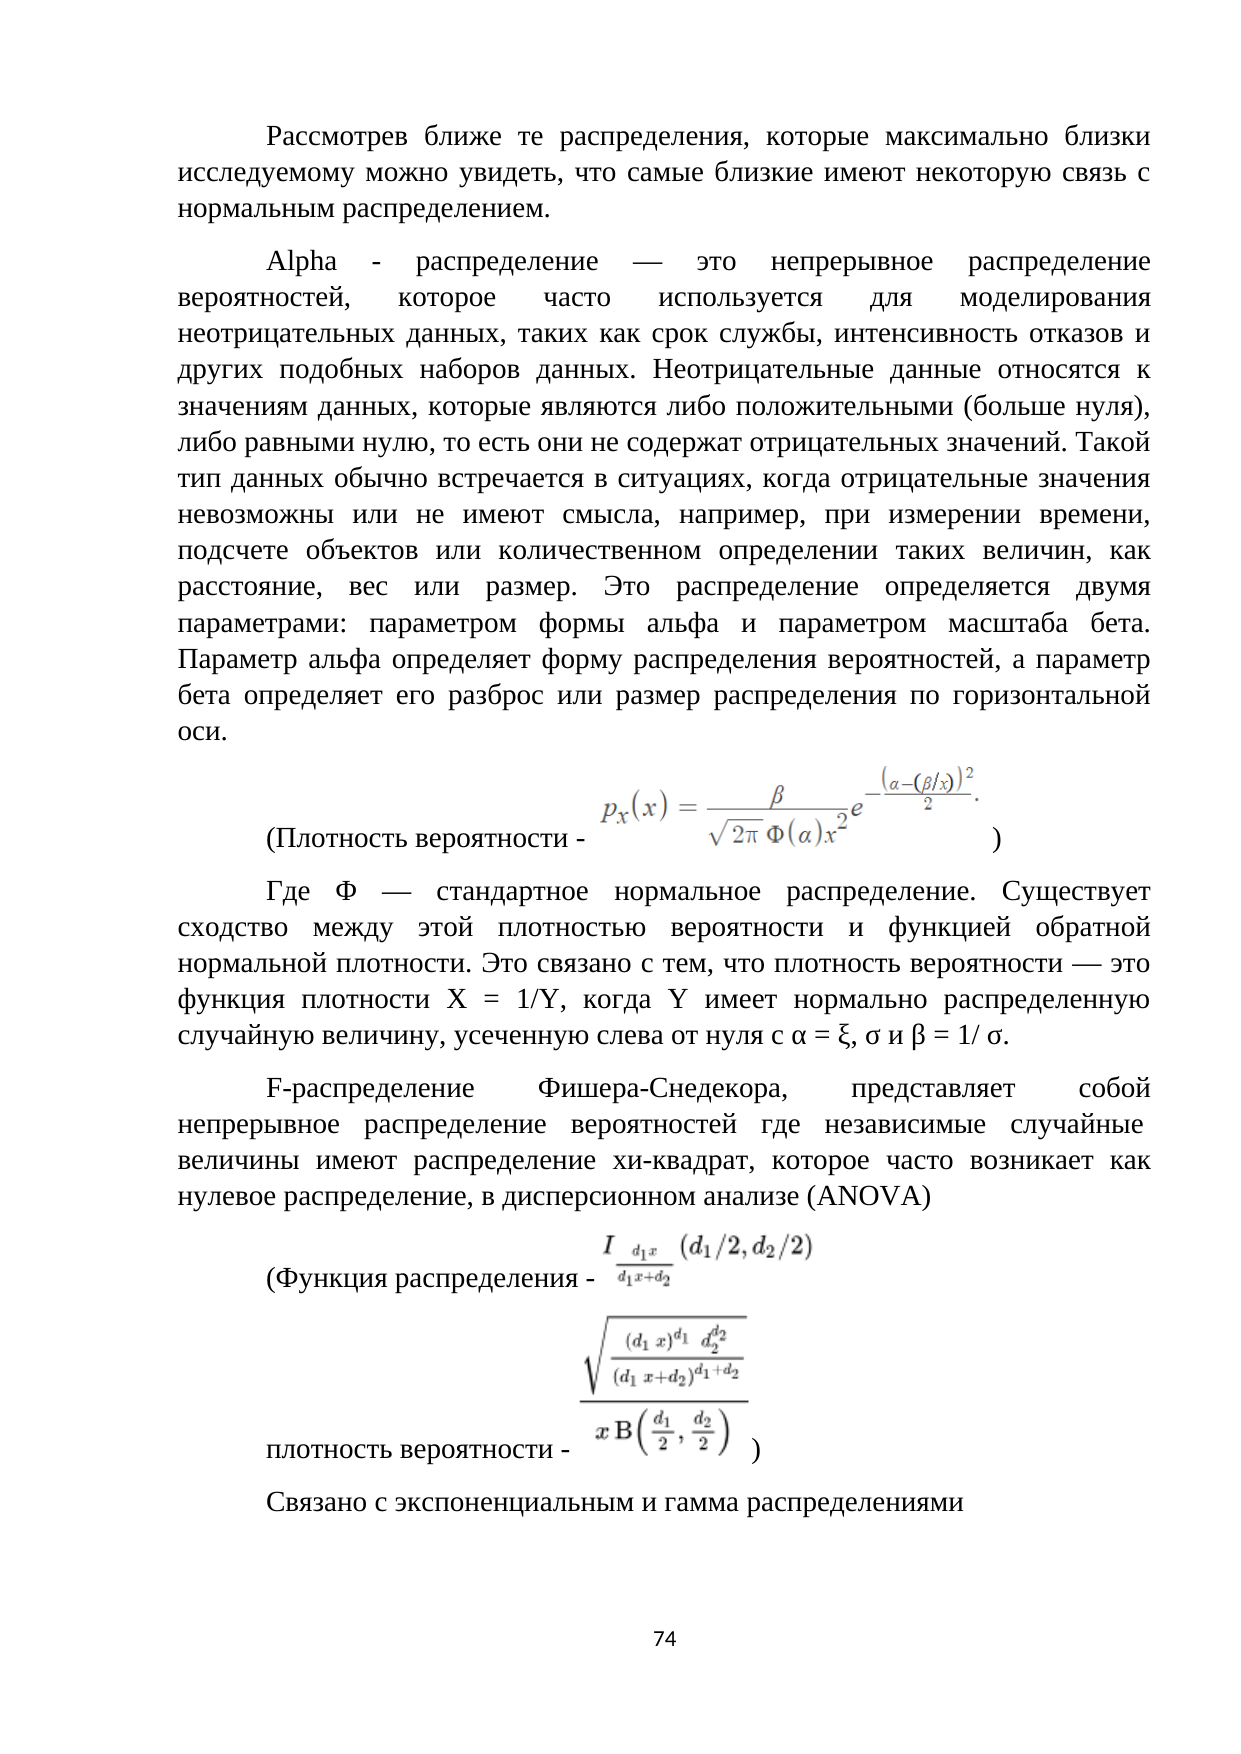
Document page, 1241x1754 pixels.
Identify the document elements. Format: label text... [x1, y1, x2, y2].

text Alpha - распределение — это непрерывное распределение вероятностей, которое часто используется для моделирования неотрицательных данных, таких как срок службы, интенсивность отказов и других подобных наборов данных. Неотрицательные данные относятся к значениям данных, которые являются либо положительными (больше нуля), либо равными нулю, то есть они не содержат отрицательных значений. Такой тип данных обычно встречается в ситуациях, когда отрицательные значения невозможны или не имеют смысла, например, при измерении времени, подсчете объектов или количественном определении таких величин, как расстояние, вес или размер. Это распределение определяется двумя параметрами: параметром формы альфа и параметром масштаба бета. Параметр альфа определяет форму распределения вероятностей, а параметр бета определяет его разброс или размер распределения по горизонтальной оси. [177, 243, 1152, 747]
picture [577, 1313, 752, 1459]
picture [602, 1231, 814, 1288]
text Рассмотрев ближе те распределения, которые максимально близки исследуемому можно увидеть, что самые близкие имеют некоторую связь с нормальным распределением. [177, 118, 1152, 224]
text Где Φ — стандартное нормальное распределение. Существует сходство между этой плотностью вероятности и функцией обратной нормальной плотности. Это связано с тем, что плотность вероятности — это функция плотности X = 1/Y, когда Y имеет нормально распределенную случайную величину, усеченную слева от нуля с α = ξ, σ и β = 1/ σ. [177, 873, 1152, 1051]
picture [592, 766, 992, 848]
text Связано с экспоненциальным и гамма распределениями [177, 1484, 1152, 1517]
text плотность вероятности - ) [177, 1313, 1152, 1465]
text (Функция распределения - [177, 1231, 1152, 1294]
text F-распределение Фишера-Снедекора, представляет собой непрерывное распределение вероятностей где независимые случайные величины имеют распределение хи-квадрат, которое часто возникает как нулевое распределение, в дисперсионном анализе (ANOVA) [177, 1070, 1152, 1212]
